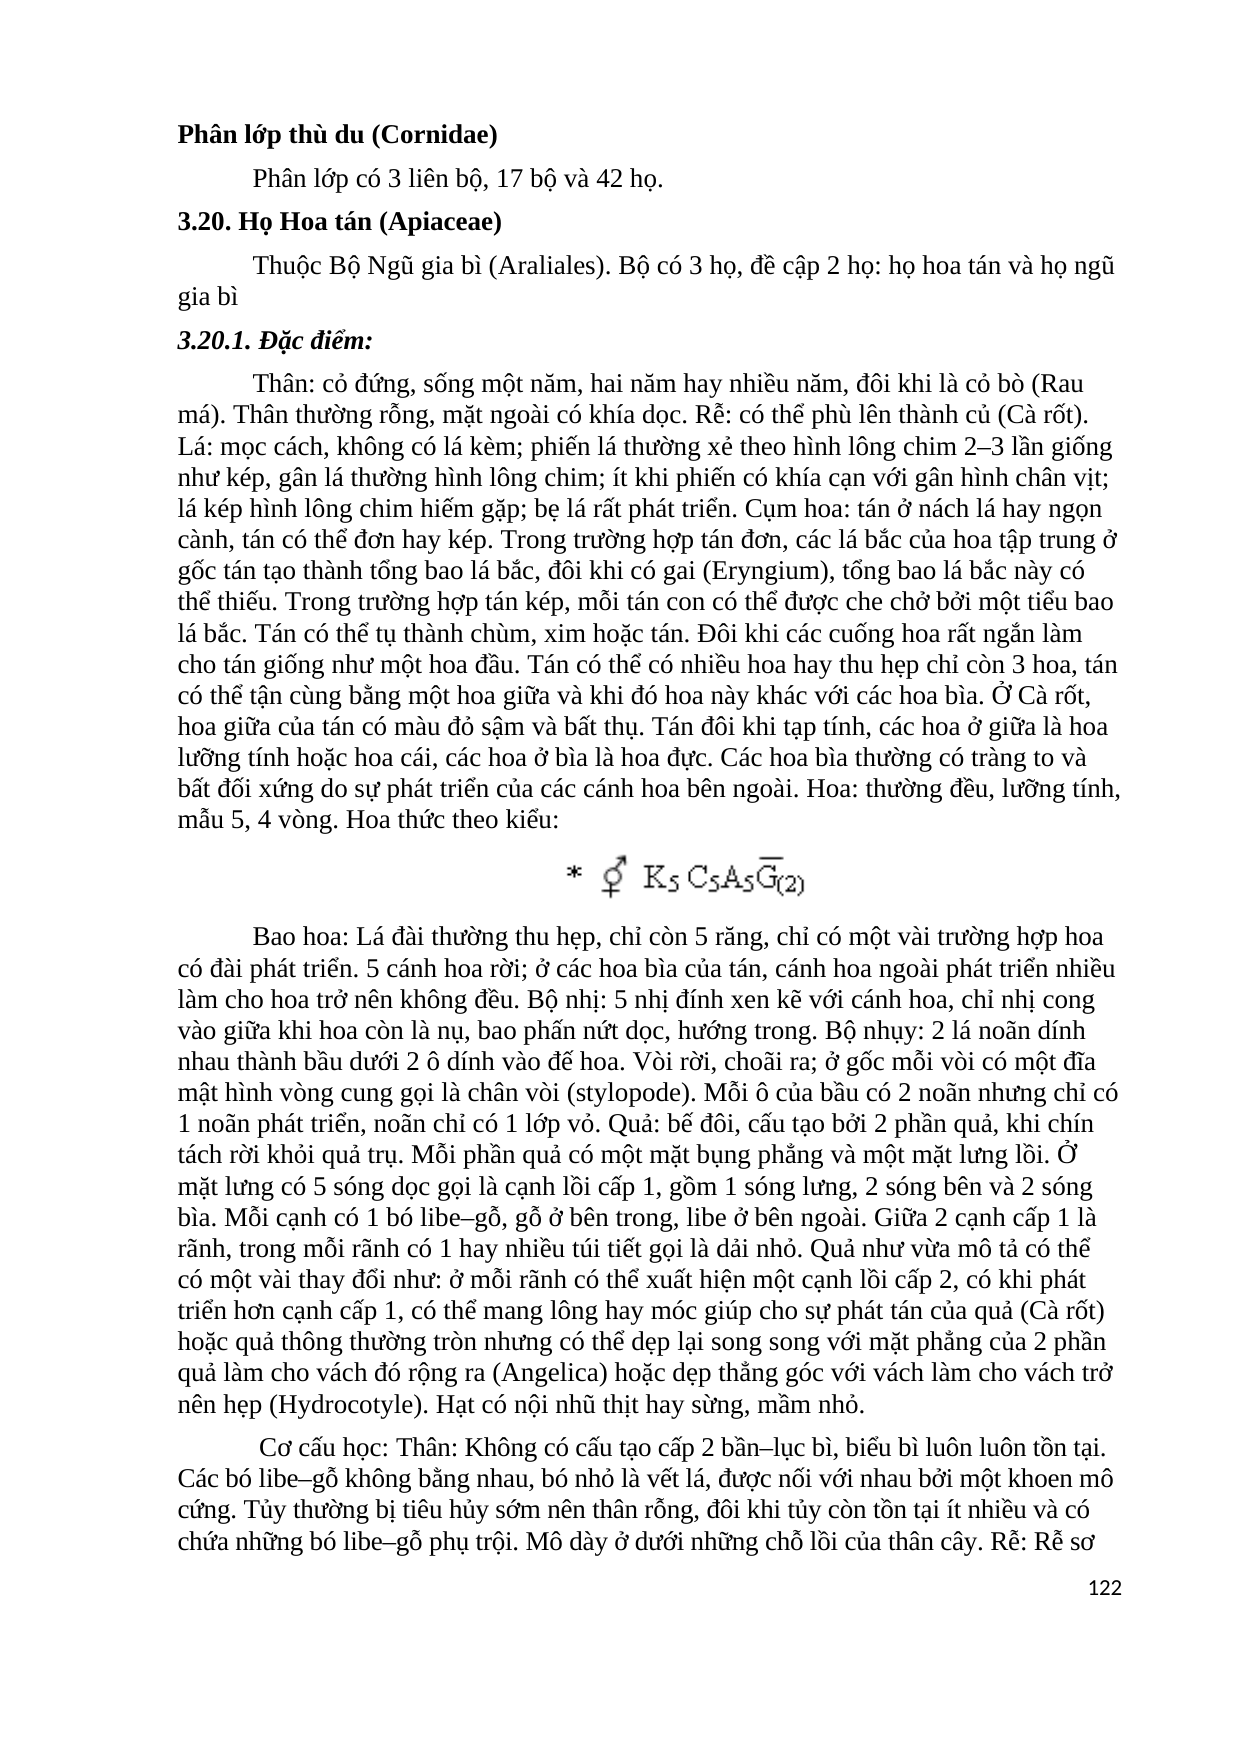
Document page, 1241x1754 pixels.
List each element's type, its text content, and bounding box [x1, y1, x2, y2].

text Phân lớp thù du (Cornidae) [177, 118, 1122, 149]
text Phân lớp có 3 liên bộ, 17 bộ và 42 họ. [177, 162, 1122, 193]
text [177, 1431, 1122, 1556]
text Bao hoa: Lá đài thường thu hẹp, chỉ còn 5 răng, chỉ có một vài trường hợp hoa có đài phát triển. 5 cánh hoa rời; ở các hoa bìa của tán, cánh hoa ngoài phát triển nhiều làm cho hoa trở nên không đều. Bộ nhị: 5 nhị đính xen kẽ với cánh hoa, chỉ nhị cong vào giữa khi hoa còn là nụ, bao phấn nứt dọc, hướng trong. Bộ nhụy: 2 lá noãn dính nhau thành bầu dưới 2 ô dính vào đế hoa. Vòi rời, choãi ra; ở gốc mỗi vòi có một đĩa mật hình vòng cung gọi là chân vòi (stylopode). Mỗi ô của bầu có 2 noãn nhưng chỉ có 1 noãn phát triển, noãn chỉ có 1 lớp vỏ. Quả: bế đôi, cấu tạo bởi 2 phần quả, khi chín tách rời khỏi quả trụ. Mỗi phần quả có một mặt bụng phẳng và một mặt lưng lồi. Ở mặt lưng có 5 sóng dọc gọi là cạnh lồi cấp 1, gồm 1 sóng lưng, 2 sóng bên và 2 sóng bìa. Mỗi cạnh có 1 bó libe–gỗ, gỗ ở bên trong, libe ở bên ngoài. Giữa 2 cạnh cấp 1 là rãnh, trong mỗi rãnh có 1 hay nhiều túi tiết gọi là dải nhỏ. Quả như vừa mô tả có thể có một vài thay đổi như: ở mỗi rãnh có thể xuất hiện một cạnh lồi cấp 2, có khi phát triển hơn cạnh cấp 1, có thể mang lông hay móc giúp cho sự phát tán của quả (Cà rốt) hoặc quả thông thường tròn nhưng có thể dẹp lại song song với mặt phẳng của 2 phần quả làm cho vách đó rộng ra (Angelica) hoặc dẹp thẳng góc với vách làm cho vách trở nên hẹp (Hydrocotyle). Hạt có nội nhũ thịt hay sừng, mầm nhỏ. [177, 921, 1122, 1419]
picture [559, 847, 815, 908]
text 3.20.1. Đặc điểm: [177, 324, 1122, 355]
text Thuộc Bộ Ngũ gia bì (Araliales). Bộ có 3 họ, đề cập 2 họ: họ hoa tán và họ ngũ gia bì [177, 249, 1122, 311]
text 3.20. Họ Hoa tán (Apiaceae) [177, 205, 1122, 237]
text Thân: cỏ đứng, sống một năm, hai năm hay nhiều năm, đôi khi là cỏ bò (Rau má). Thân thường rỗng, mặt ngoài có khía dọc. Rễ: có thể phù lên thành củ (Cà rốt). Lá: mọc cách, không có lá kèm; phiến lá thường xẻ theo hình lông chim 2–3 lần giống như kép, gân lá thường hình lông chim; ít khi phiến có khía cạn với gân hình chân vịt; lá kép hình lông chim hiếm gặp; bẹ lá rất phát triển. Cụm hoa: tán ở nách lá hay ngọn cành, tán có thể đơn hay kép. Trong trường hợp tán đơn, các lá bắc của hoa tập trung ở gốc tán tạo thành tổng bao lá bắc, đôi khi có gai (Eryngium), tổng bao lá bắc này có thể thiếu. Trong trường hợp tán kép, mỗi tán con có thể được che chở bởi một tiểu bao lá bắc. Tán có thể tụ thành chùm, xim hoặc tán. Đôi khi các cuống hoa rất ngắn làm cho tán giống như một hoa đầu. Tán có thể có nhiều hoa hay thu hẹp chỉ còn 3 hoa, tán có thể tận cùng bằng một hoa giữa và khi đó hoa này khác với các hoa bìa. Ở Cà rốt, hoa giữa của tán có màu đỏ sậm và bất thụ. Tán đôi khi tạp tính, các hoa ở giữa là hoa lưỡng tính hoặc hoa cái, các hoa ở bìa là hoa đực. Các hoa bìa thường có tràng to và bất đối xứng do sự phát triển của các cánh hoa bên ngoài. Hoa: thường đều, lưỡng tính, mẫu 5, 4 vòng. Hoa thức theo kiểu: [177, 367, 1122, 835]
